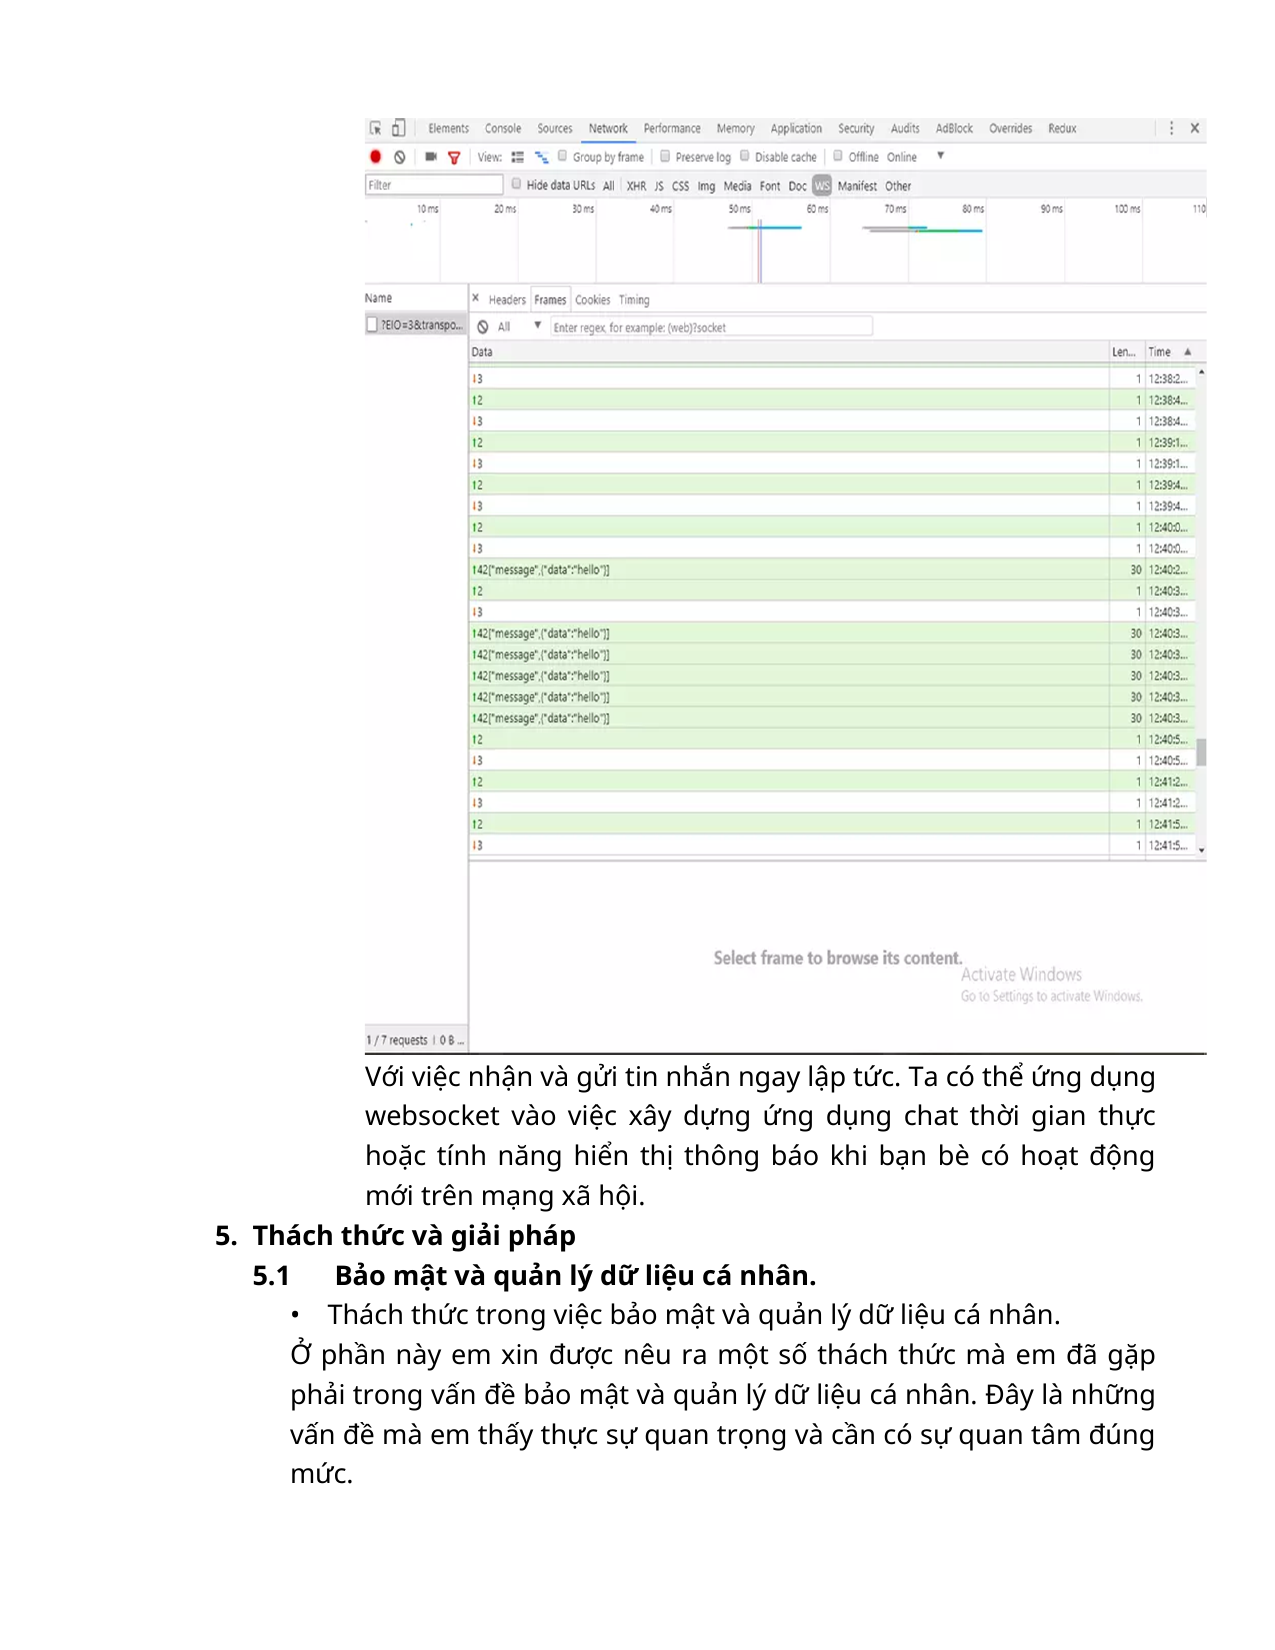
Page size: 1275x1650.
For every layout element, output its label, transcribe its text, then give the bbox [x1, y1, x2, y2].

list Bảo mật và quản lý dữ liệu cá nhân. [252, 1256, 1157, 1293]
list • Thách thức trong việc bảo mật và quản lý dữ liệu cá nhân. [290, 1296, 1157, 1333]
list Thách thức và giải pháp [215, 1216, 1157, 1253]
picture [364, 118, 1207, 1055]
list Ở phần này em xin được nêu ra một số thách thức mà em đã gặp phải trong vấn đề bảo mật và quản lý dữ liệu cá nhân. Đây là những vấn đề mà em thấy thực sự quan trọng và cần có sự quan tâm đúng mức. [290, 1336, 1157, 1492]
list Với việc nhận và gửi tin nhắn ngay lập tức. Ta có thể ứng dụng websocket vào việc xây dựng ứng dụng chat thời gian thực hoặc tính năng hiển thị thông báo khi bạn bè có hoạt động mới trên mạng xã hội. [365, 1057, 1157, 1213]
